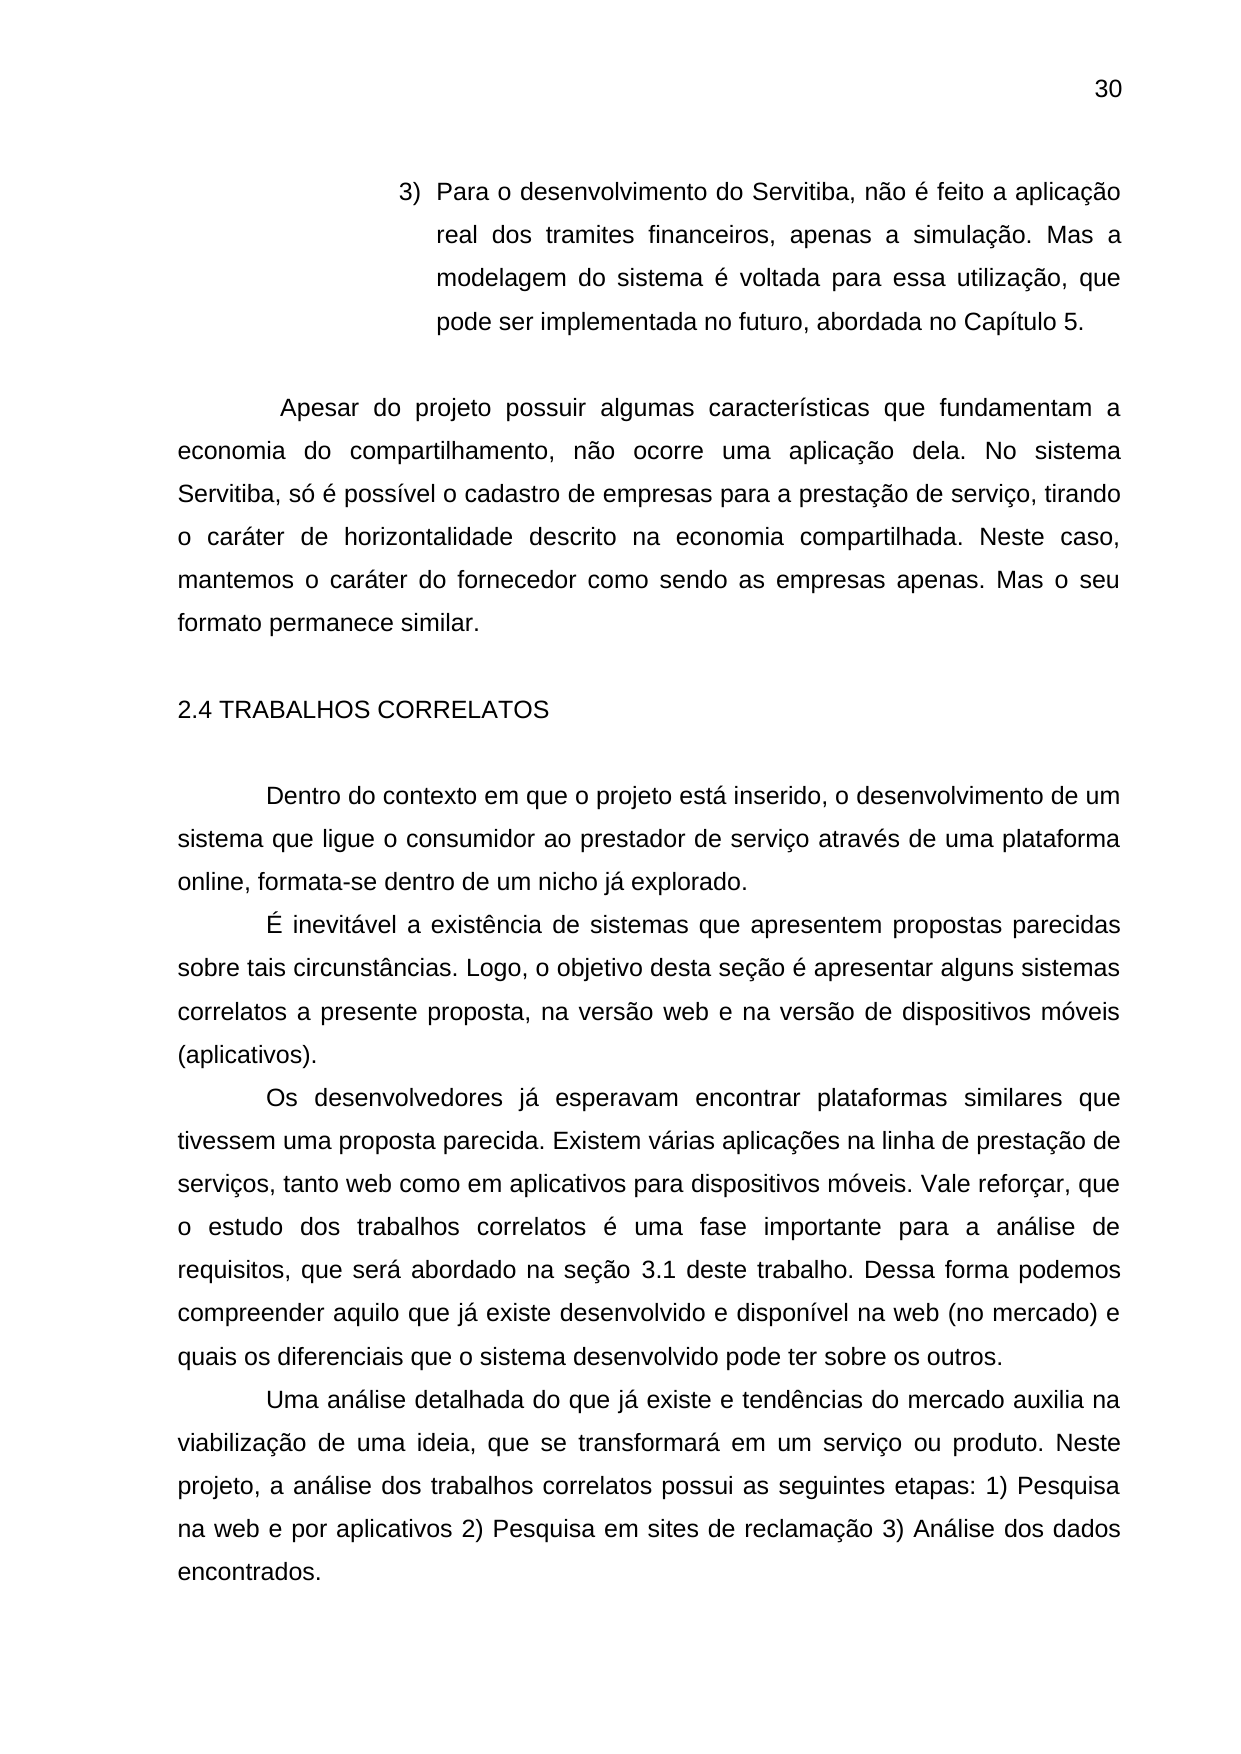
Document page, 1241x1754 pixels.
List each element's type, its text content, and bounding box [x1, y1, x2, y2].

text Uma análise detalhada do que já existe e tendências do mercado auxilia na viabilização de uma ideia, que se transformará em um serviço ou produto. Neste projeto, a análise dos trabalhos correlatos possui as seguintes etapas: 1) Pesquisa na web e por aplicativos 2) Pesquisa em sites de reclamação 3) Análise dos dados encontrados. [177, 1385, 1122, 1586]
text Apesar do projeto possuir algumas características que fundamentam a economia do compartilhamento, não ocorre uma aplicação dela. No sistema Servitiba, só é possível o cadastro de empresas para a prestação de serviço, tirando o caráter de horizontalidade descrito na economia compartilhada. Neste caso, mantemos o caráter do fornecedor como sendo as empresas apenas. Mas o seu formato permanece similar. [177, 393, 1122, 637]
list Para o desenvolvimento do Servitiba, não é feito a aplicação real dos tramites financeiros, apenas a simulação. Mas a modelagem do sistema é voltada para essa utilização, que pode ser implementada no futuro, abordada no Capítulo 5. [399, 177, 1122, 335]
text Os desenvolvedores já esperavam encontrar plataformas similares que tivessem uma proposta parecida. Existem várias aplicações na linha de prestação de serviços, tanto web como em aplicativos para dispositivos móveis. Vale reforçar, que o estudo dos trabalhos correlatos é uma fase importante para a análise de requisitos, que será abordado na seção 3.1 deste trabalho. Dessa forma podemos compreender aquilo que já existe desenvolvido e disponível na web (no mercado) e quais os diferenciais que o sistema desenvolvido pode ter sobre os outros. [177, 1083, 1122, 1370]
subtitle TRABALHOS CORRELATOS [177, 695, 1122, 723]
text Dentro do contexto em que o projeto está inserido, o desenvolvimento de um sistema que ligue o consumidor ao prestador de serviço através de uma plataforma online, formata-se dentro de um nicho já explorado. [177, 781, 1122, 896]
text É inevitável a existência de sistemas que apresentem propostas parecidas sobre tais circunstâncias. Logo, o objetivo desta seção é apresentar alguns sistemas correlatos a presente proposta, na versão web e na versão de dispositivos móveis (aplicativos). [177, 910, 1122, 1068]
